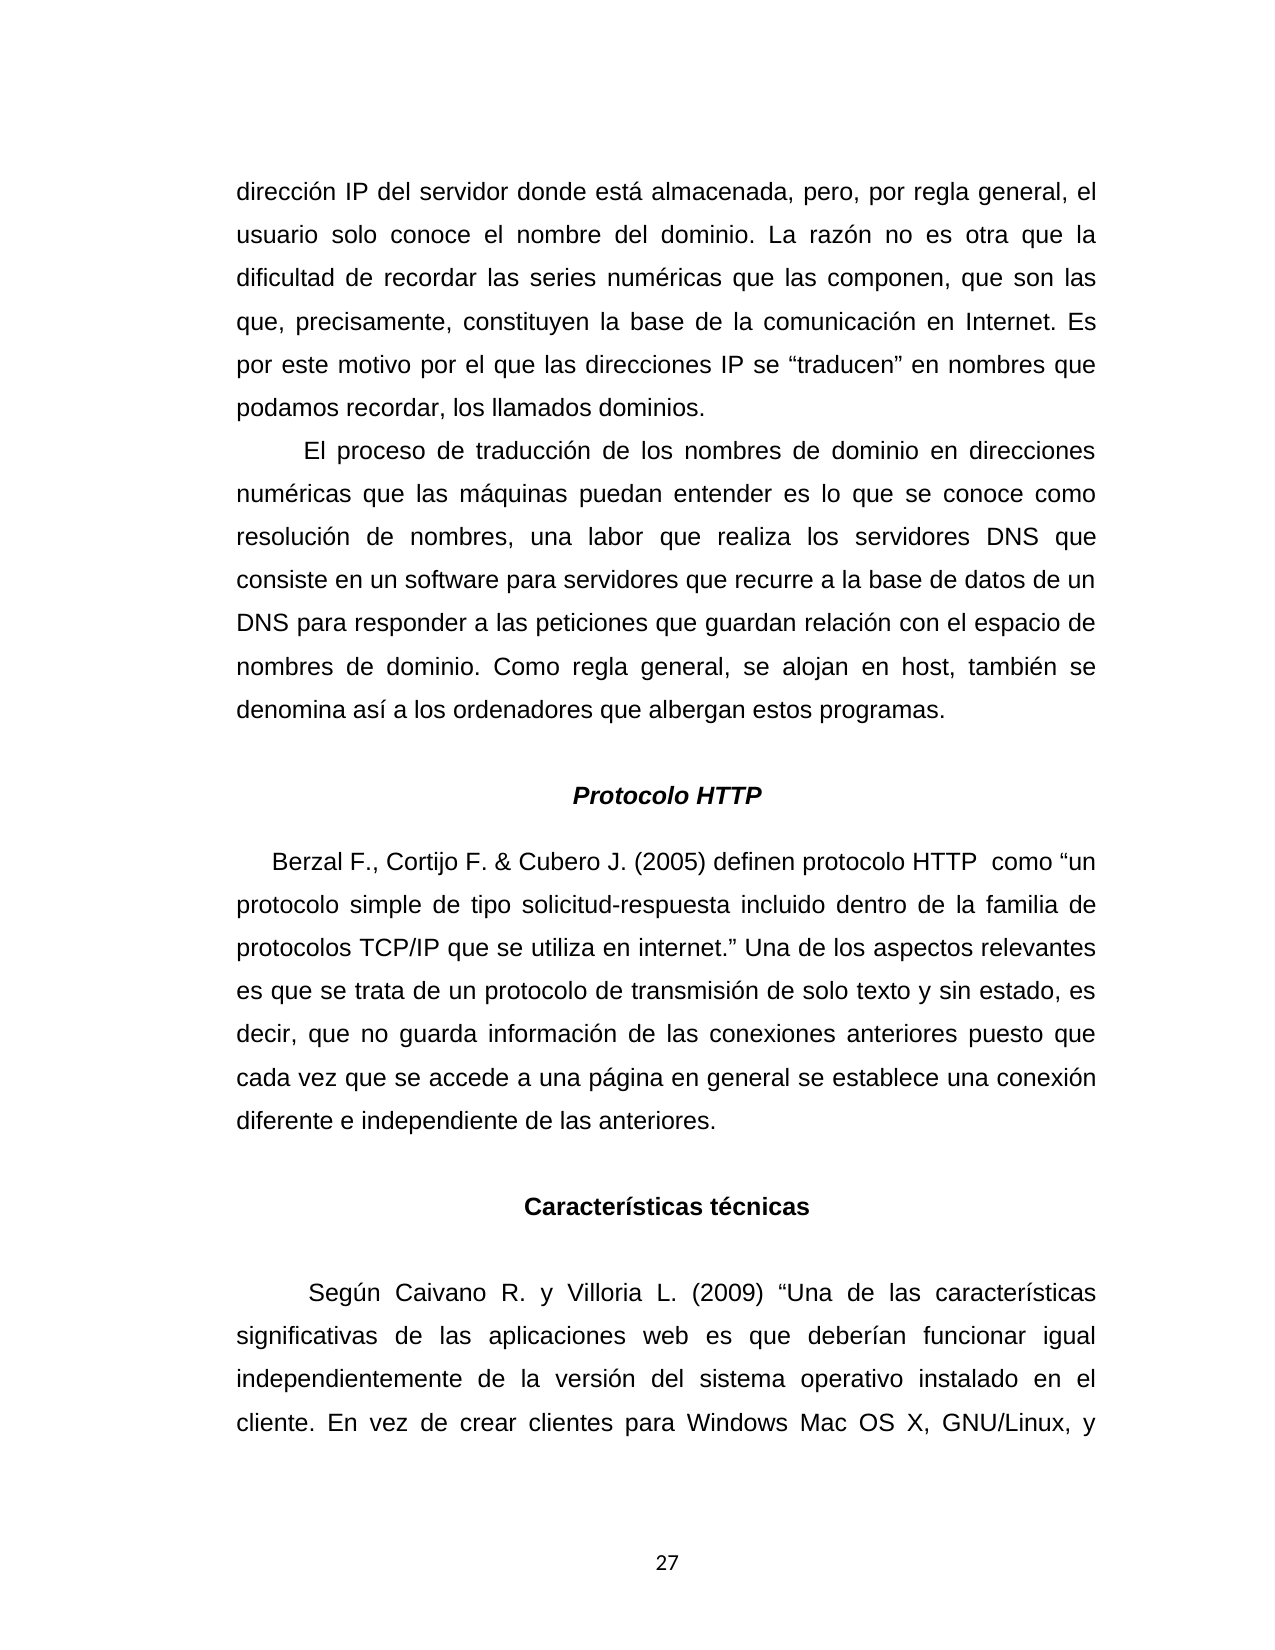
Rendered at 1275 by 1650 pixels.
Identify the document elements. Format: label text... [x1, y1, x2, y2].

text Protocolo HTTP [236, 781, 1098, 810]
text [236, 177, 1098, 422]
text Características técnicas [236, 1192, 1098, 1221]
text Berzal F., Cortijo F. & Cubero J. (2005) definen protocolo HTTP como “un protocolo simple de tipo solicitud-respuesta incluido dentro de la familia de protocolos TCP/IP que se utiliza en internet.” Una de los aspectos relevantes es que se trata de un protocolo de transmisión de solo texto y sin estado, es decir, que no guarda información de las conexiones anteriores puesto que cada vez que se accede a una página en general se establece una conexión diferente e independiente de las anteriores. [236, 847, 1098, 1134]
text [236, 1278, 1098, 1436]
text El proceso de traducción de los nombres de dominio en direcciones numéricas que las máquinas puedan entender es lo que se conoce como resolución de nombres, una labor que realiza los servidores DNS que consiste en un software para servidores que recurre a la base de datos de un DNS para responder a las peticiones que guardan relación con el espacio de nombres de dominio. Como regla general, se alojan en host, también se denomina así a los ordenadores que albergan estos programas. [236, 436, 1098, 723]
